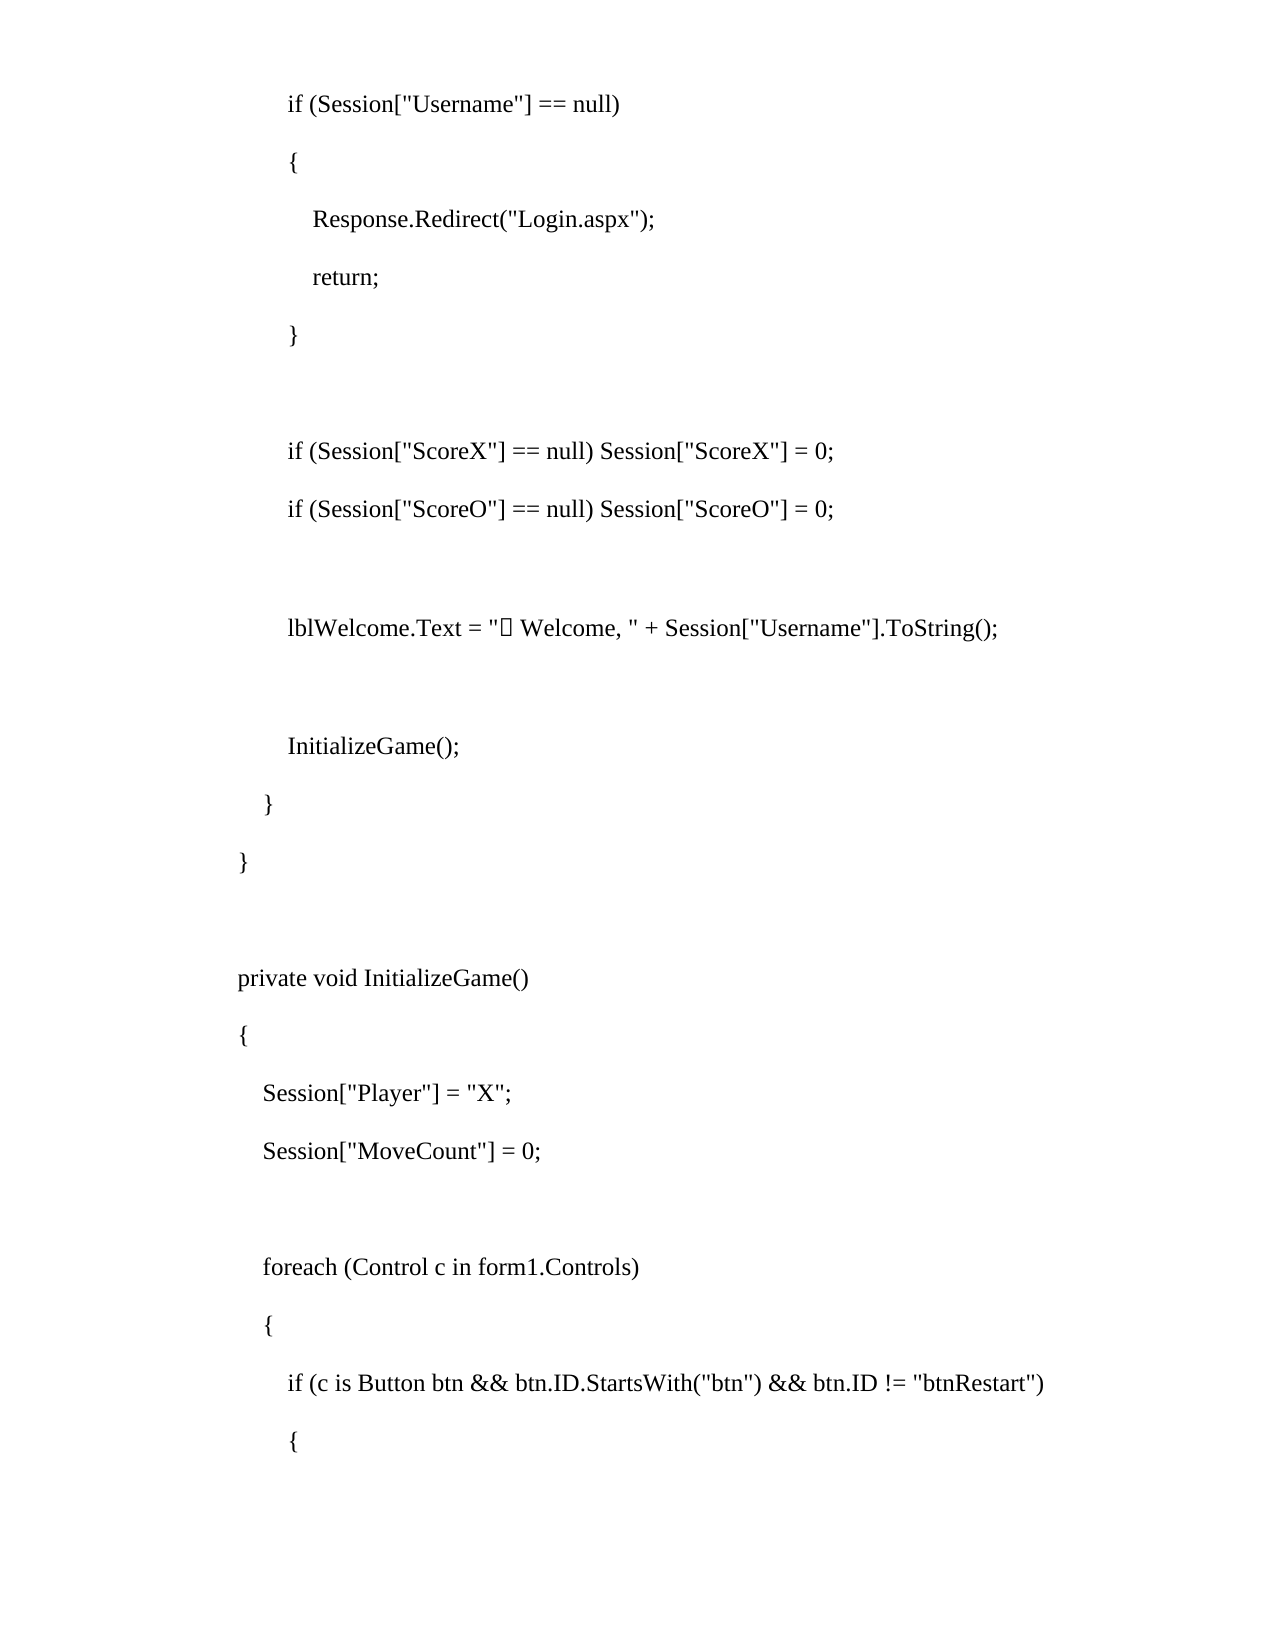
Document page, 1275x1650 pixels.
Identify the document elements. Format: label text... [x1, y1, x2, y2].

text InitializeGame(); [187, 731, 1087, 760]
text { [187, 1021, 1087, 1049]
text private void InitializeGame() [187, 963, 1087, 991]
text { [187, 1426, 1087, 1455]
text if (Session["ScoreX"] == null) Session["ScoreX"] = 0; [187, 436, 1087, 465]
text Response.Redirect("Login.aspx"); [187, 204, 1087, 233]
text lblWelcome.Text = "👋 Welcome, " + Session["Username"].ToString(); [187, 610, 1087, 644]
text if (Session["Username"] == null) [187, 89, 1087, 117]
text Session["Player"] = "X"; [187, 1078, 1087, 1107]
text if (Session["ScoreO"] == null) Session["ScoreO"] = 0; [187, 494, 1087, 523]
text } [187, 847, 1087, 876]
text } [187, 789, 1087, 818]
text Session["MoveCount"] = 0; [187, 1136, 1087, 1165]
text foreach (Control c in form1.Controls) [187, 1252, 1087, 1281]
text } [187, 320, 1087, 349]
text { [187, 147, 1087, 175]
text { [187, 1310, 1087, 1339]
text return; [187, 262, 1087, 291]
text if (c is Button btn && btn.ID.StartsWith("btn") && btn.ID != "btnRestart") [187, 1368, 1087, 1397]
